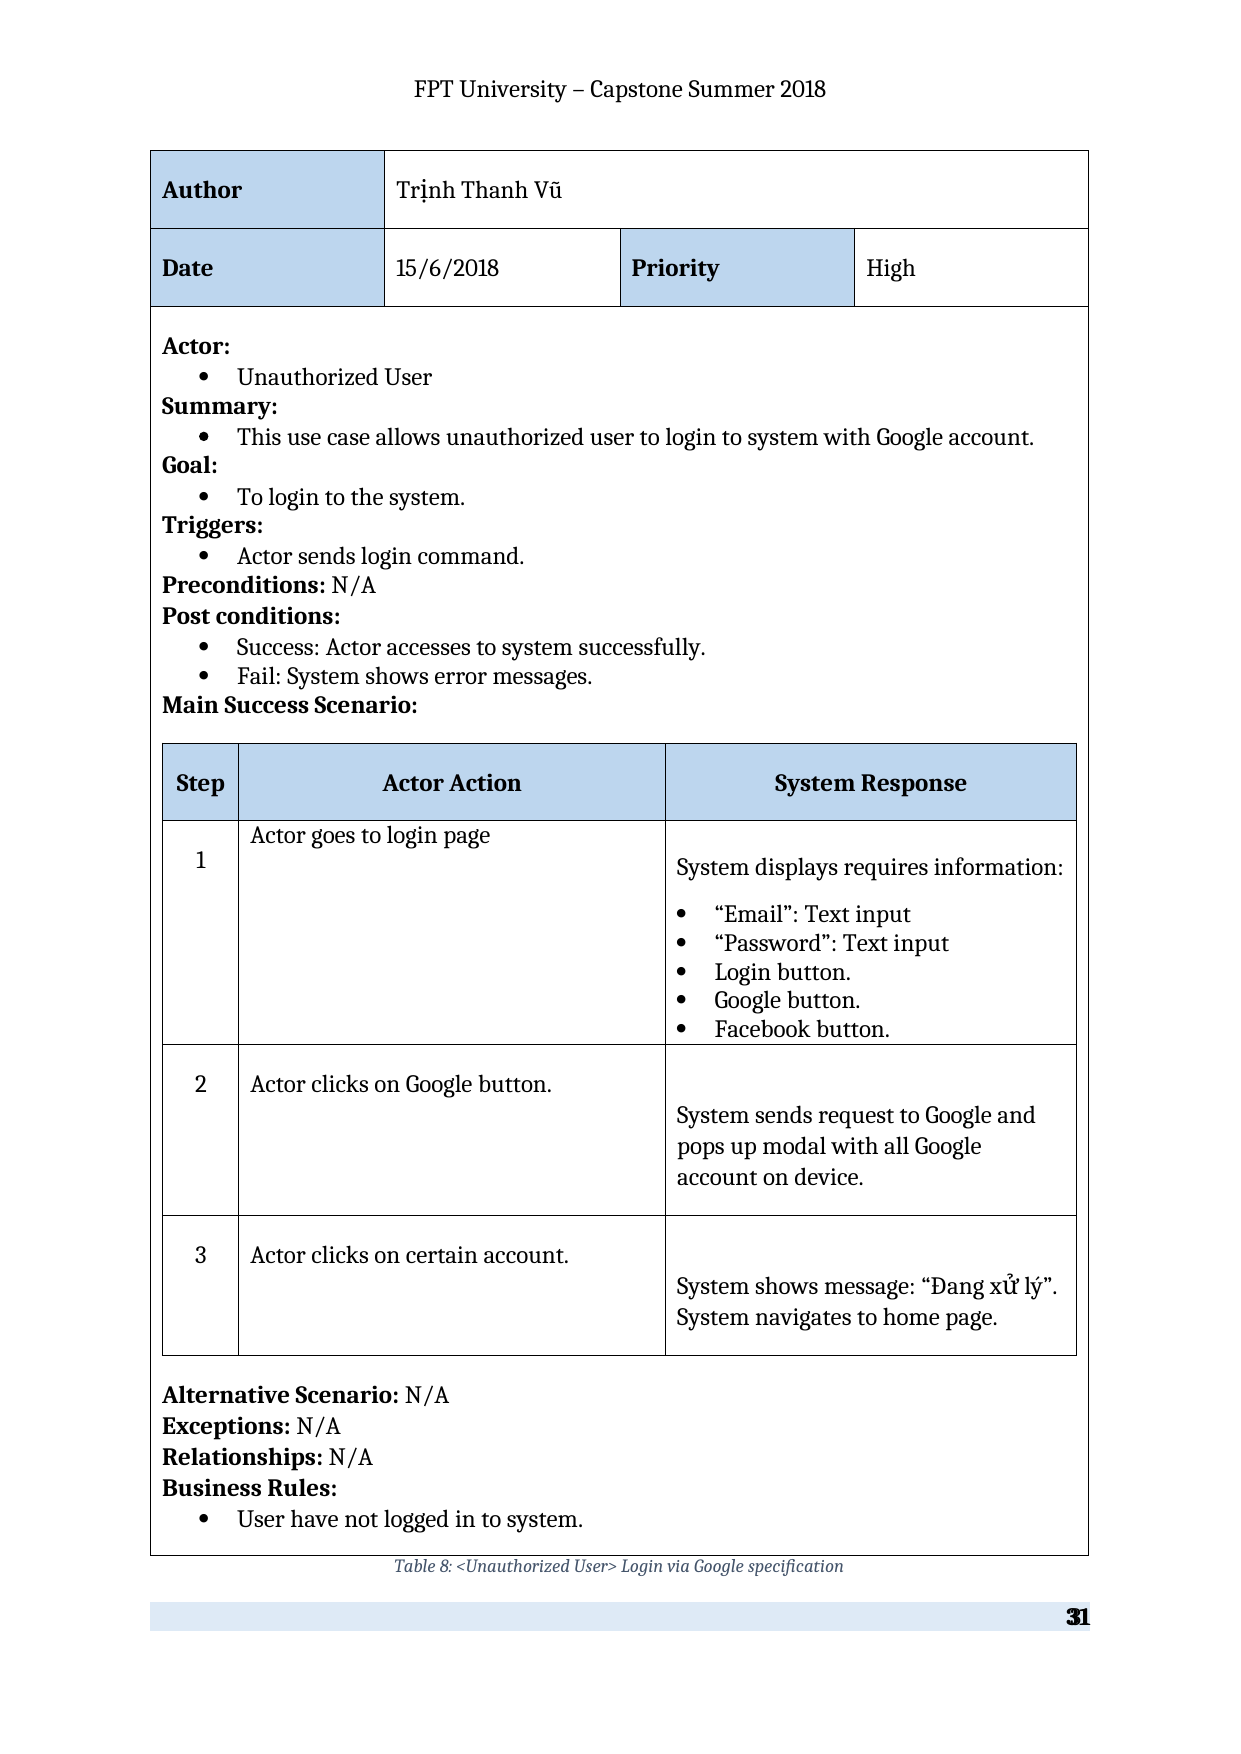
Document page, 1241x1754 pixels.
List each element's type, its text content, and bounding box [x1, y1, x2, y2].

table_cell Trịnh Thanh Vũ [385, 151, 1088, 228]
text Table 8: <Unauthorized User> Login via Google specification [150, 1556, 1090, 1577]
table_cell Date [151, 229, 384, 306]
table_cell Author [151, 151, 384, 228]
table_cell Actor: Unauthorized User Summary: This use case allows unauthorized user to login to system with Google account. Goal: To login to the system. Triggers: Actor sends login command. Preconditions: N/A Post conditions: Success: Actor accesses to system successfully. Fail: System shows error messages. Main Success Scenario: Alternative Scenario: N/A Exceptions: N/A Relationships: N/A Business Rules: User have not logged in to system. [151, 307, 1088, 1555]
table_cell High [855, 229, 1088, 306]
table_cell Priority [621, 229, 854, 306]
table_cell 15/6/2018 [385, 229, 620, 306]
